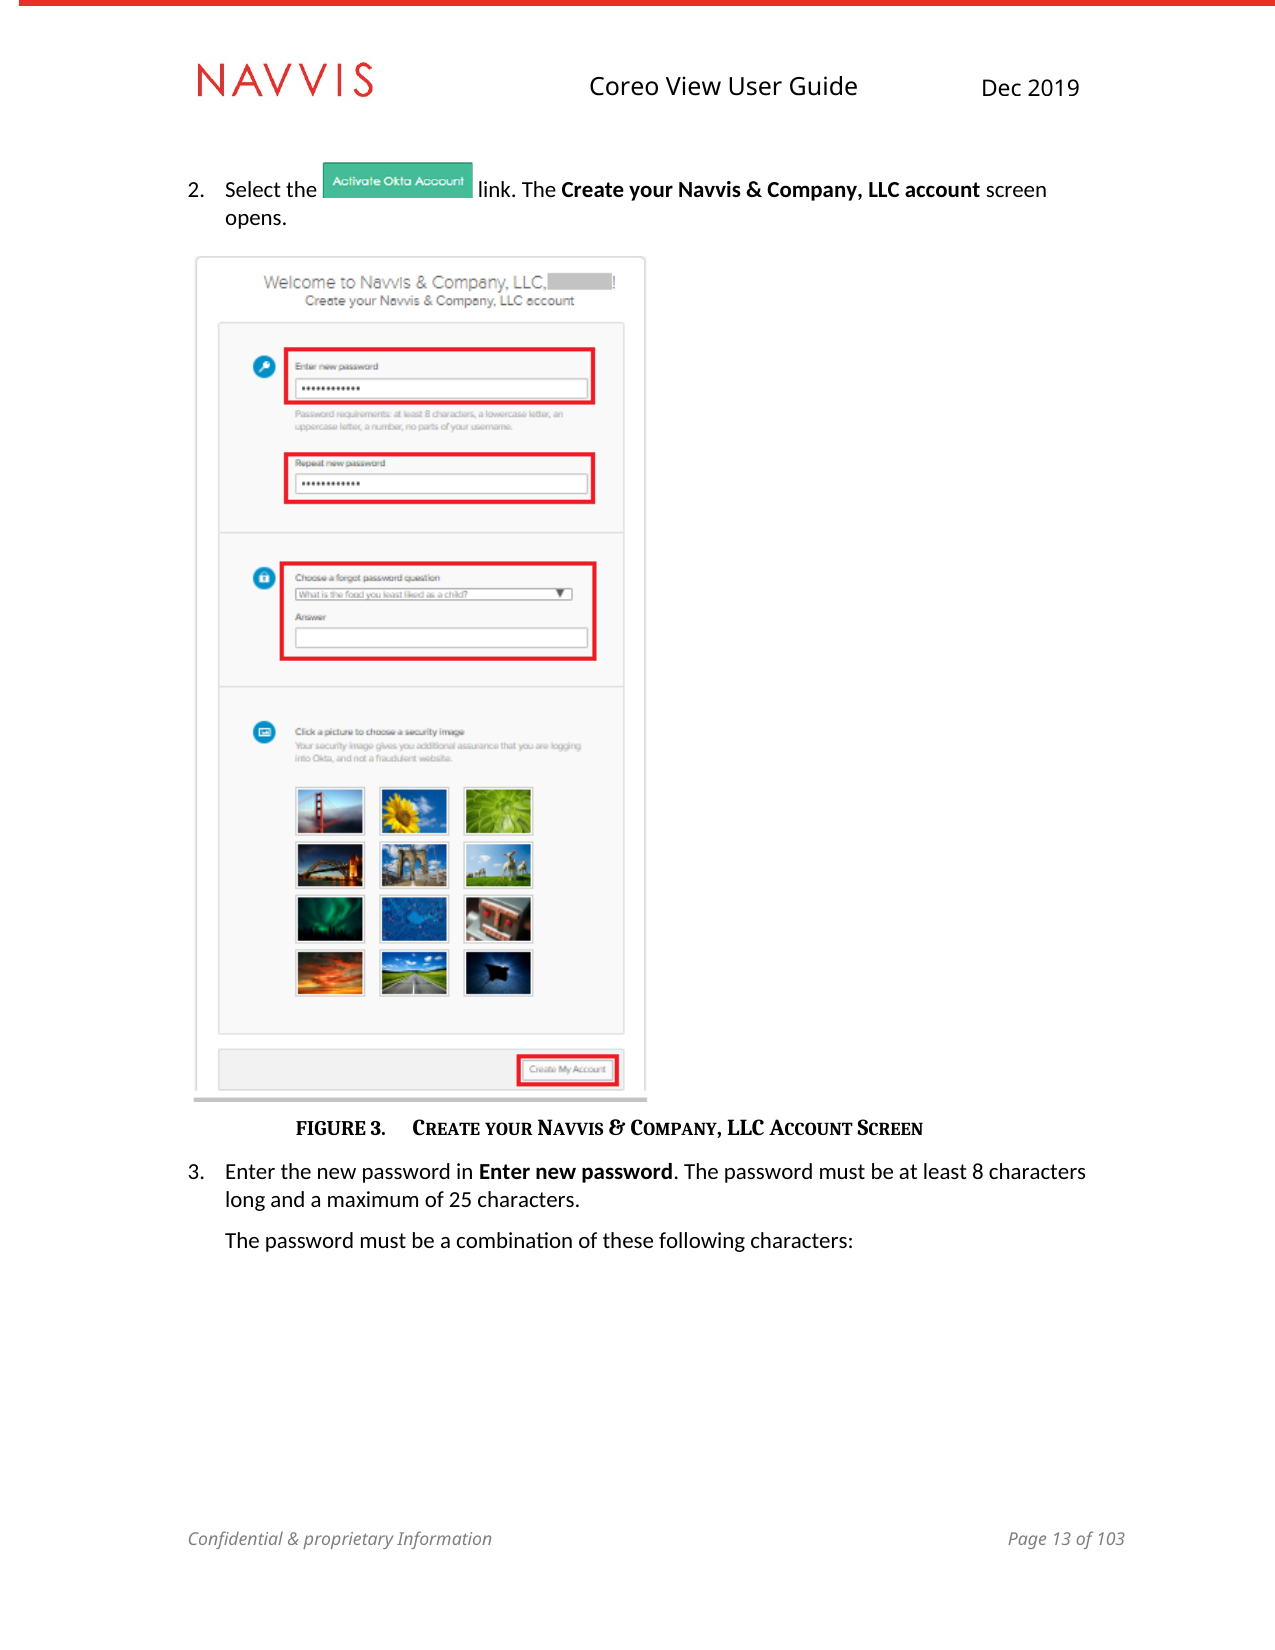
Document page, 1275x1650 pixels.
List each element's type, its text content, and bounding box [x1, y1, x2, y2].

list Enter the new password in Enter new password. The password must be at least 8 characters long and a maximum of 25 characters. [187, 1157, 1087, 1213]
picture [322, 162, 473, 198]
picture [193, 256, 650, 1102]
list Select the link. The Create your Navvis & Company, LLC account screen opens. [187, 162, 1087, 231]
text The password must be a combination of these following characters: [225, 1226, 1087, 1254]
text Create your Navvis & Company, LLC Account Screen [296, 1114, 1087, 1141]
picture [187, 55, 383, 104]
